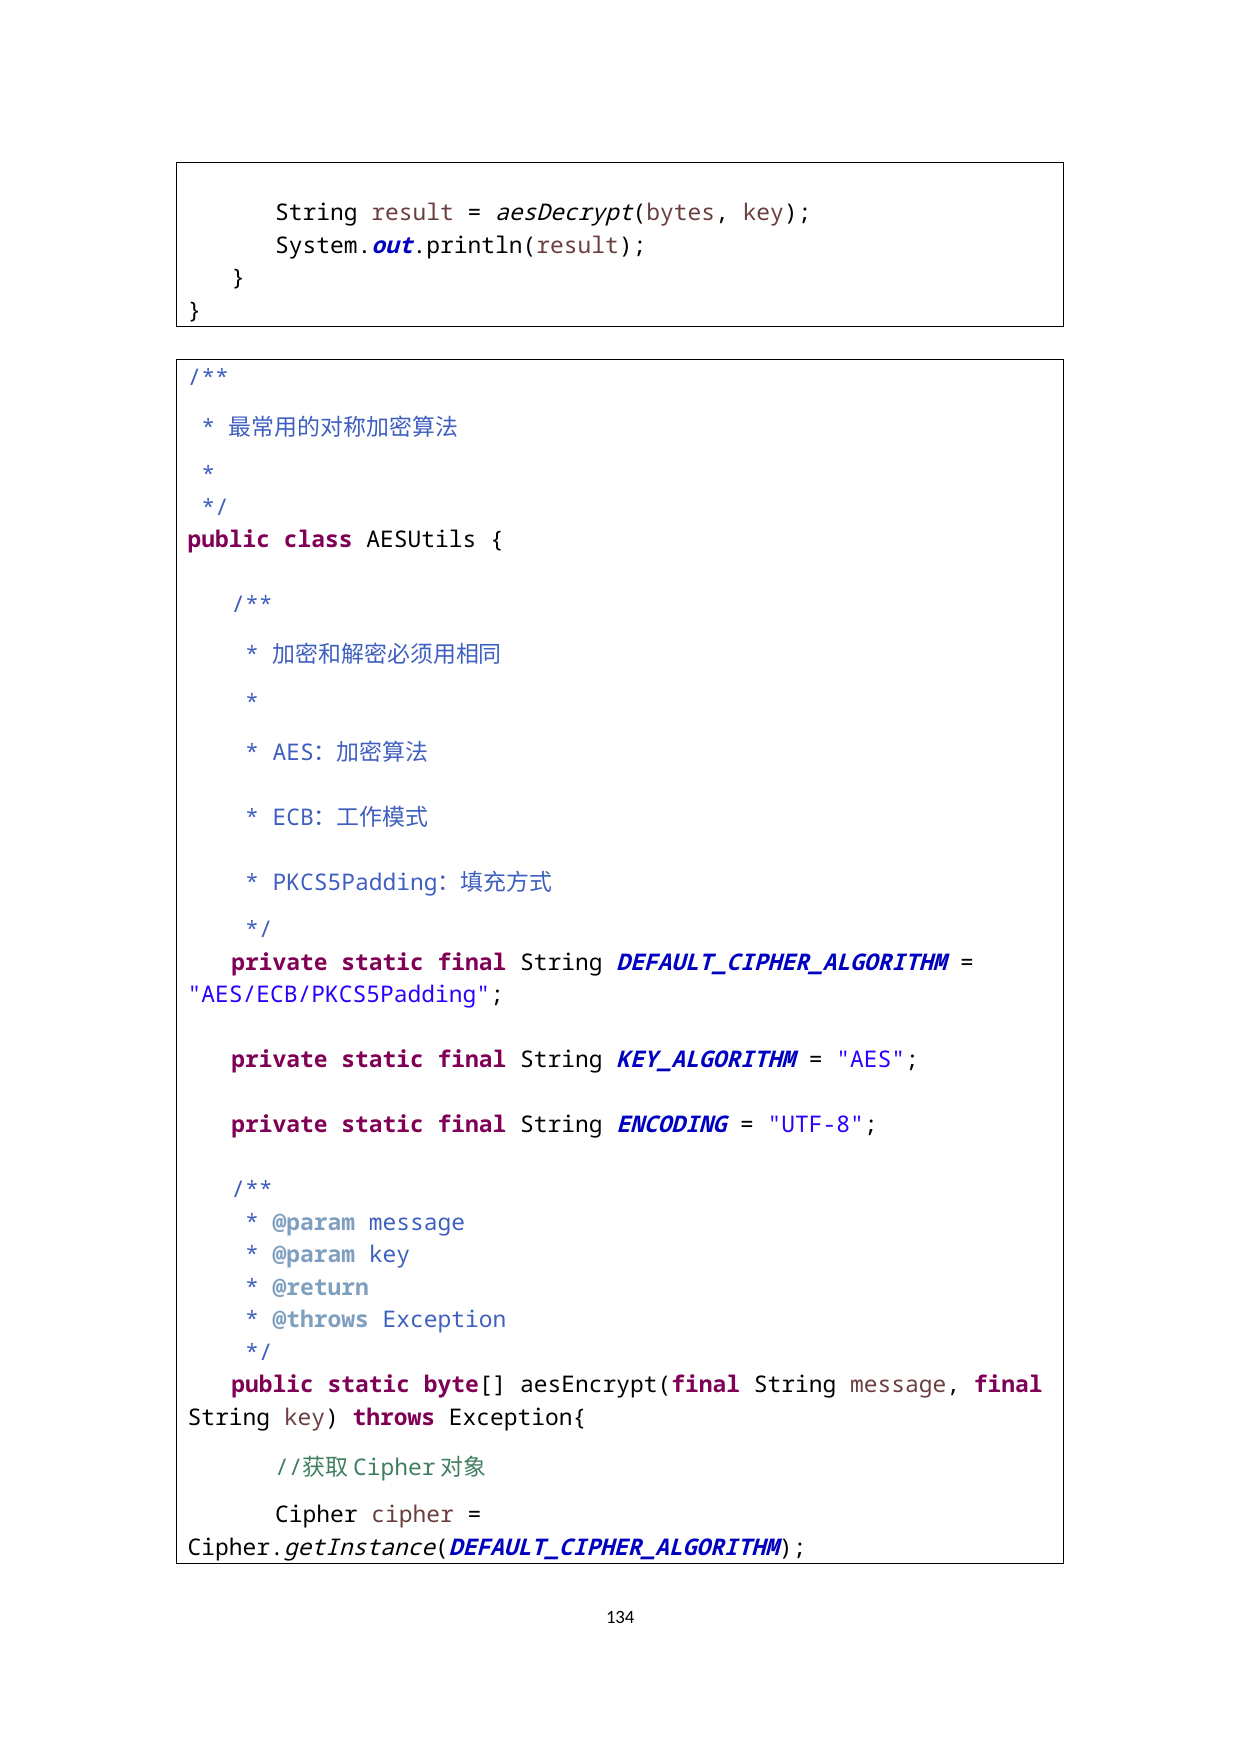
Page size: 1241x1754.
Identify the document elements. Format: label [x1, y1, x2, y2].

table_header [177, 360, 1063, 1563]
table_header [177, 163, 1063, 326]
